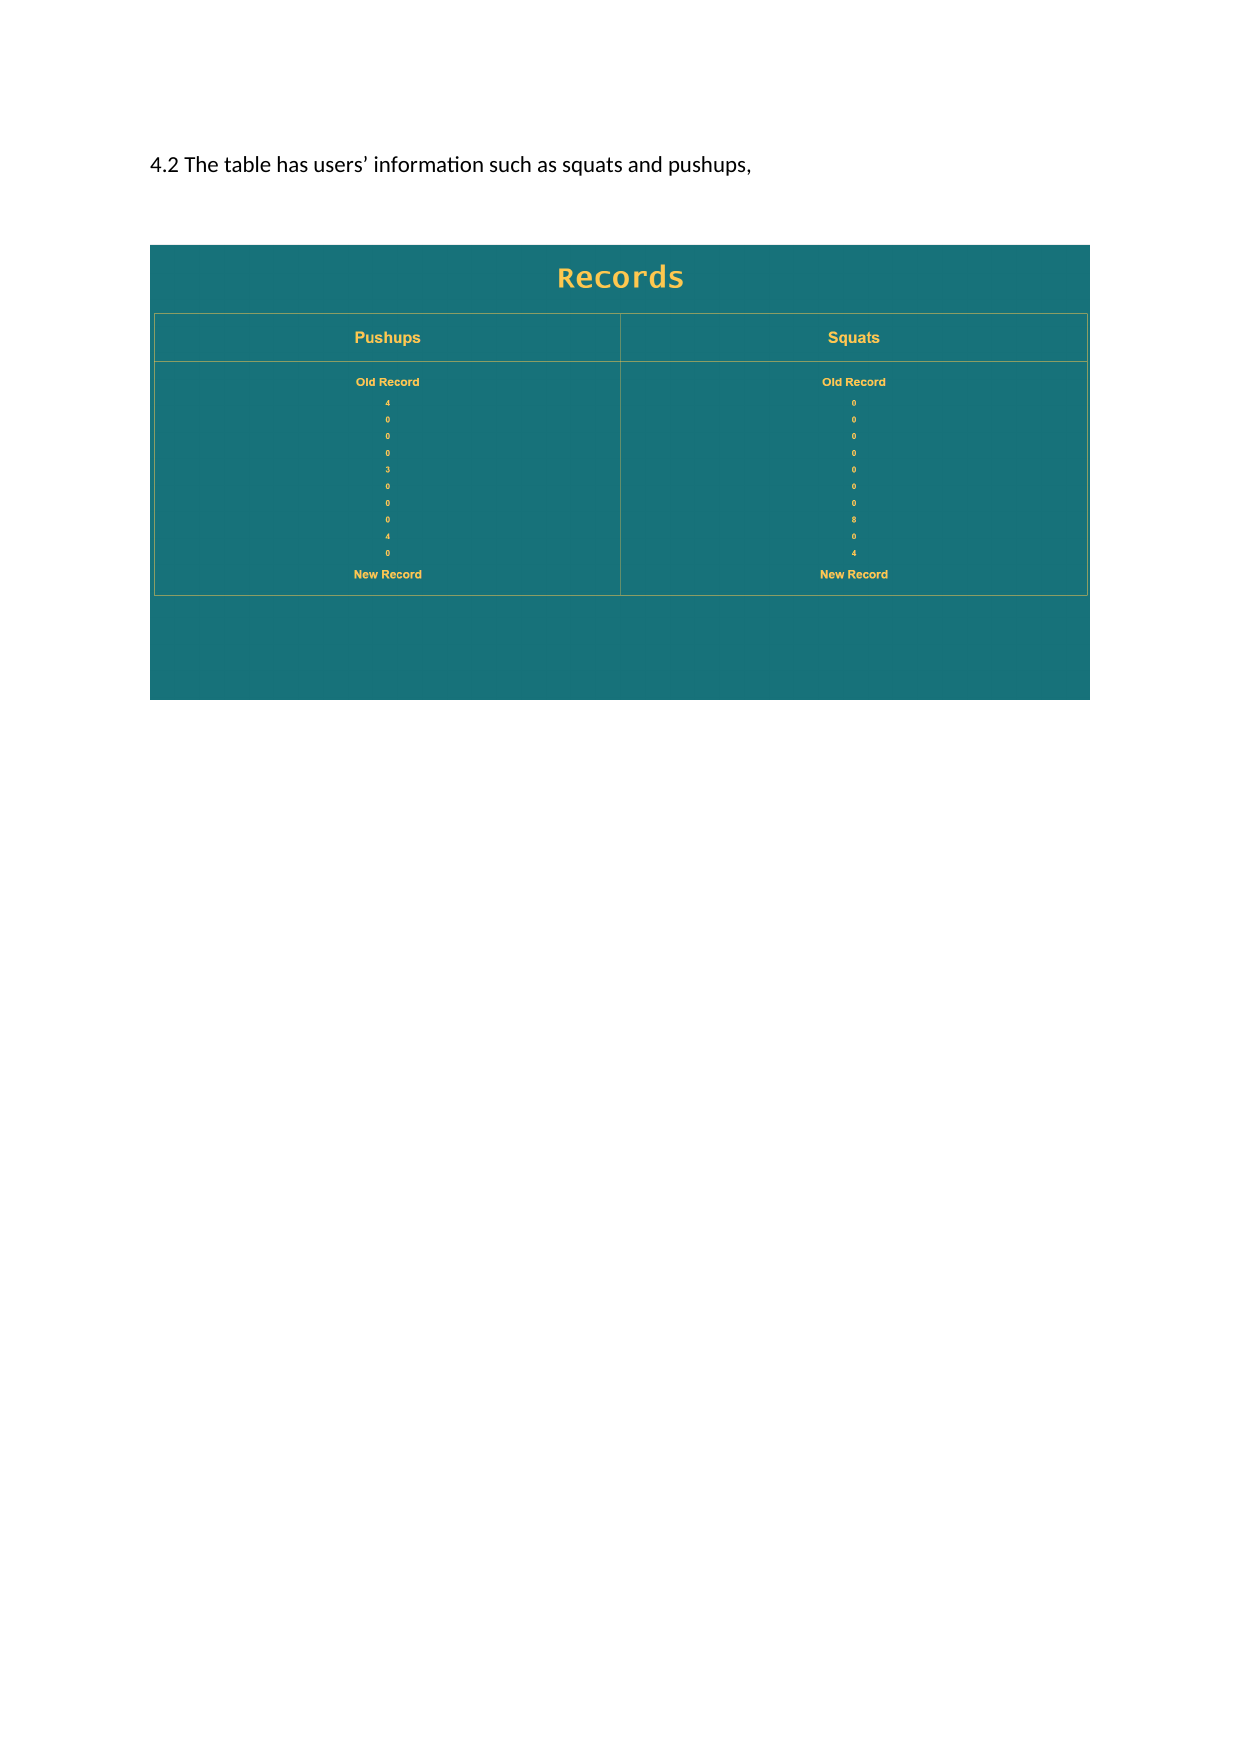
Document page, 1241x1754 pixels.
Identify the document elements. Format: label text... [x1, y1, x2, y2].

text 4.2 The table has users’ information such as squats and pushups, [150, 150, 1090, 178]
picture [150, 243, 1090, 700]
